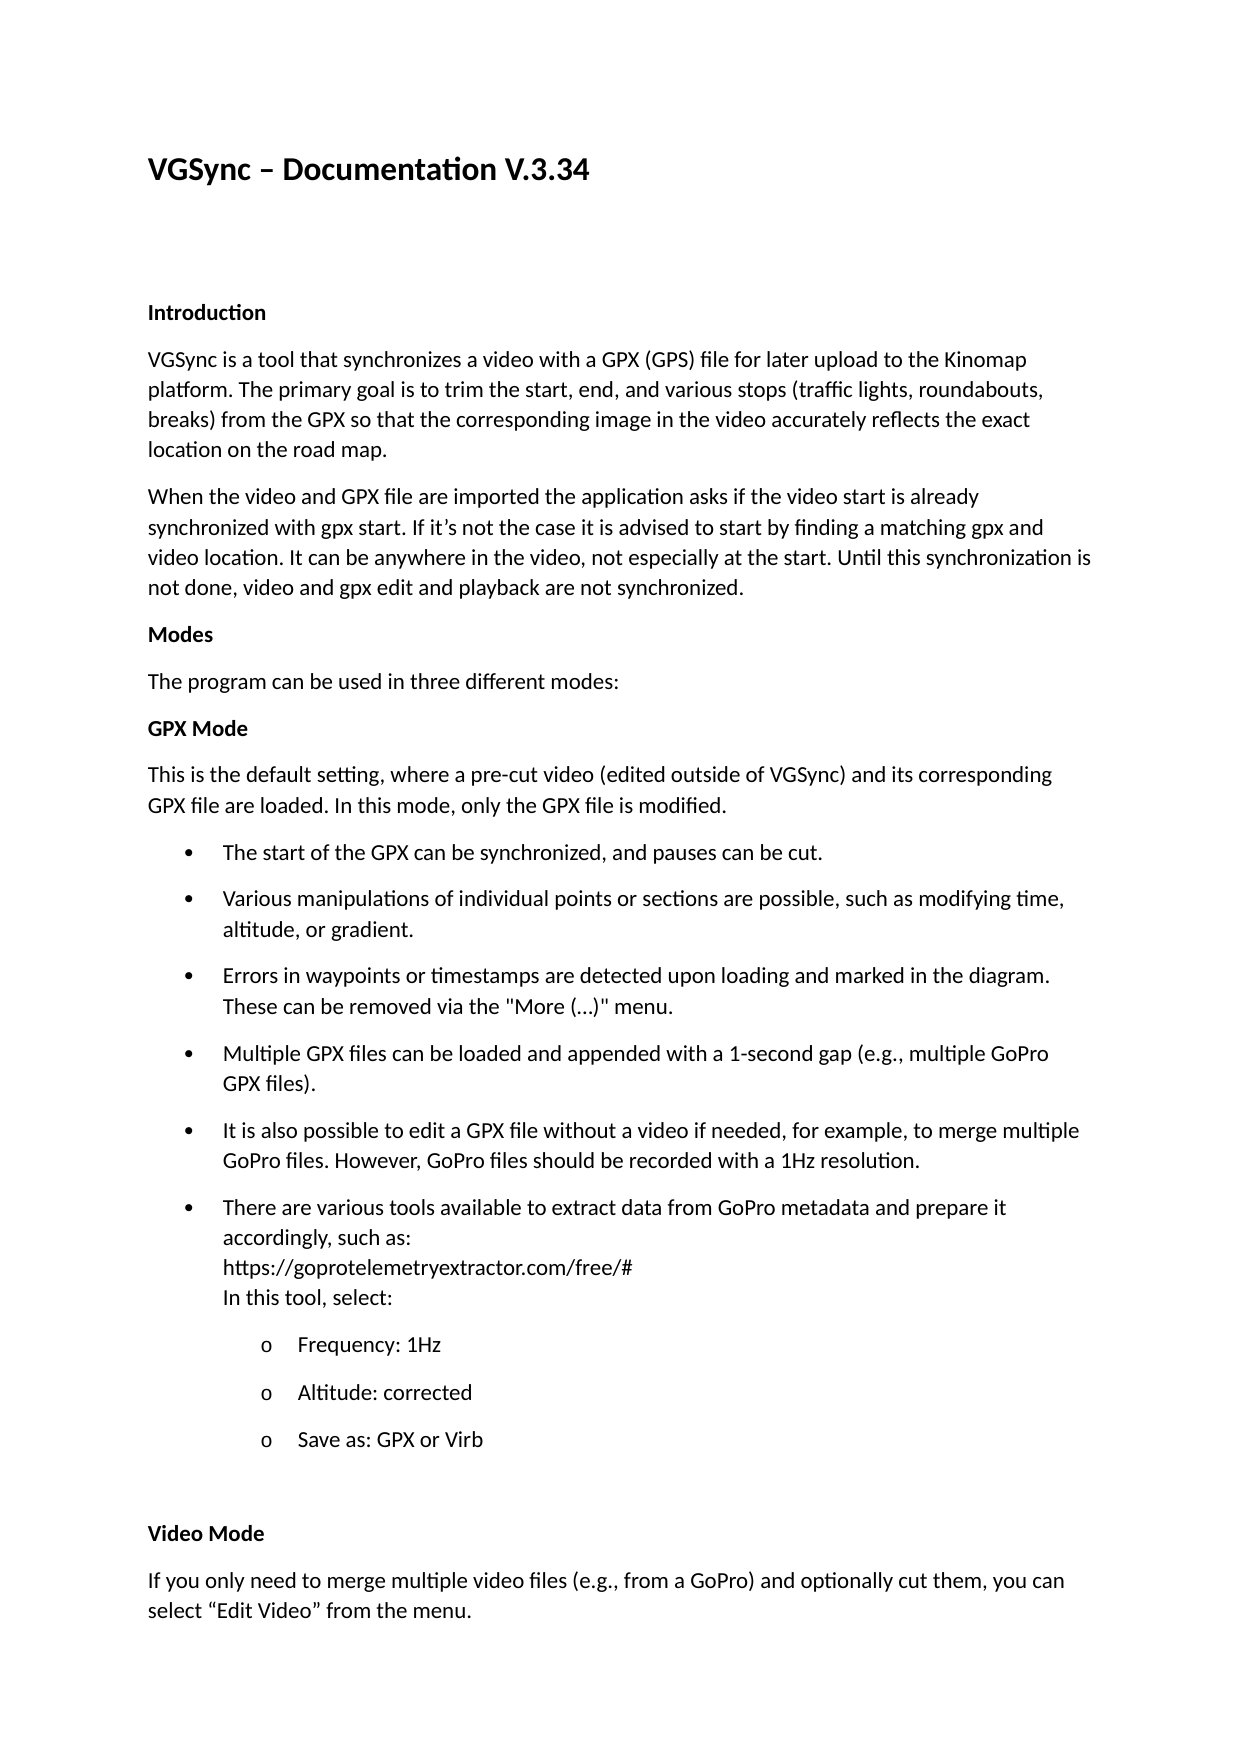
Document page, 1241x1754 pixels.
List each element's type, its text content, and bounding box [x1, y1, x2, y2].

list There are various tools available to extract data from GoPro metadata and prepare it accordingly, such as: https://goprotelemetryextractor.com/free/# In this tool, select: [185, 1193, 1093, 1311]
text VGSync is a tool that synchronizes a video with a GPX (GPS) file for later upload to the Kinomap platform. The primary goal is to trim the start, end, and various stops (traffic lights, roundabouts, breaks) from the GPX so that the corresponding image in the video accurately reflects the exact location on the road map. [148, 345, 1093, 463]
text Video Mode [148, 1519, 1093, 1547]
text GPX Mode [148, 714, 1093, 742]
list Save as: GPX or Virb [260, 1425, 1093, 1454]
text When the video and GPX file are imported the application asks if the video start is already synchronized with gpx start. If it’s not the case it is advised to start by finding a matching gpx and video location. It can be anywhere in the video, not especially at the start. Until this synchronization is not done, video and gpx edit and playback are not synchronized. [148, 482, 1093, 601]
text Modes [148, 620, 1093, 648]
list The start of the GPX can be synchronized, and pauses can be cut. [185, 838, 1093, 866]
text Introduction [148, 298, 1093, 326]
list Various manipulations of individual points or sections are possible, such as modifying time, altitude, or gradient. [185, 884, 1093, 943]
text If you only need to merge multiple video files (e.g., from a GoPro) and optionally cut them, you can select “Edit Video” from the menu. [148, 1566, 1093, 1624]
text VGSync – Documentation V.3.34 [148, 148, 1093, 218]
list Frequency: 1Hz [260, 1330, 1093, 1359]
list Errors in waypoints or timestamps are detected upon loading and marked in the diagram. These can be removed via the "More (…)" menu. [185, 962, 1093, 1020]
list Multiple GPX files can be loaded and appended with a 1-second gap (e.g., multiple GoPro GPX files). [185, 1039, 1093, 1097]
text The program can be used in three different modes: [148, 667, 1093, 695]
text This is the default setting, where a pre-cut video (edited outside of VGSync) and its corresponding GPX file are loaded. In this mode, only the GPX file is modified. [148, 761, 1093, 819]
list Altitude: corrected [260, 1378, 1093, 1406]
list It is also possible to edit a GPX file without a video if needed, for example, to merge multiple GoPro files. However, GoPro files should be recorded with a 1Hz resolution. [185, 1116, 1093, 1174]
